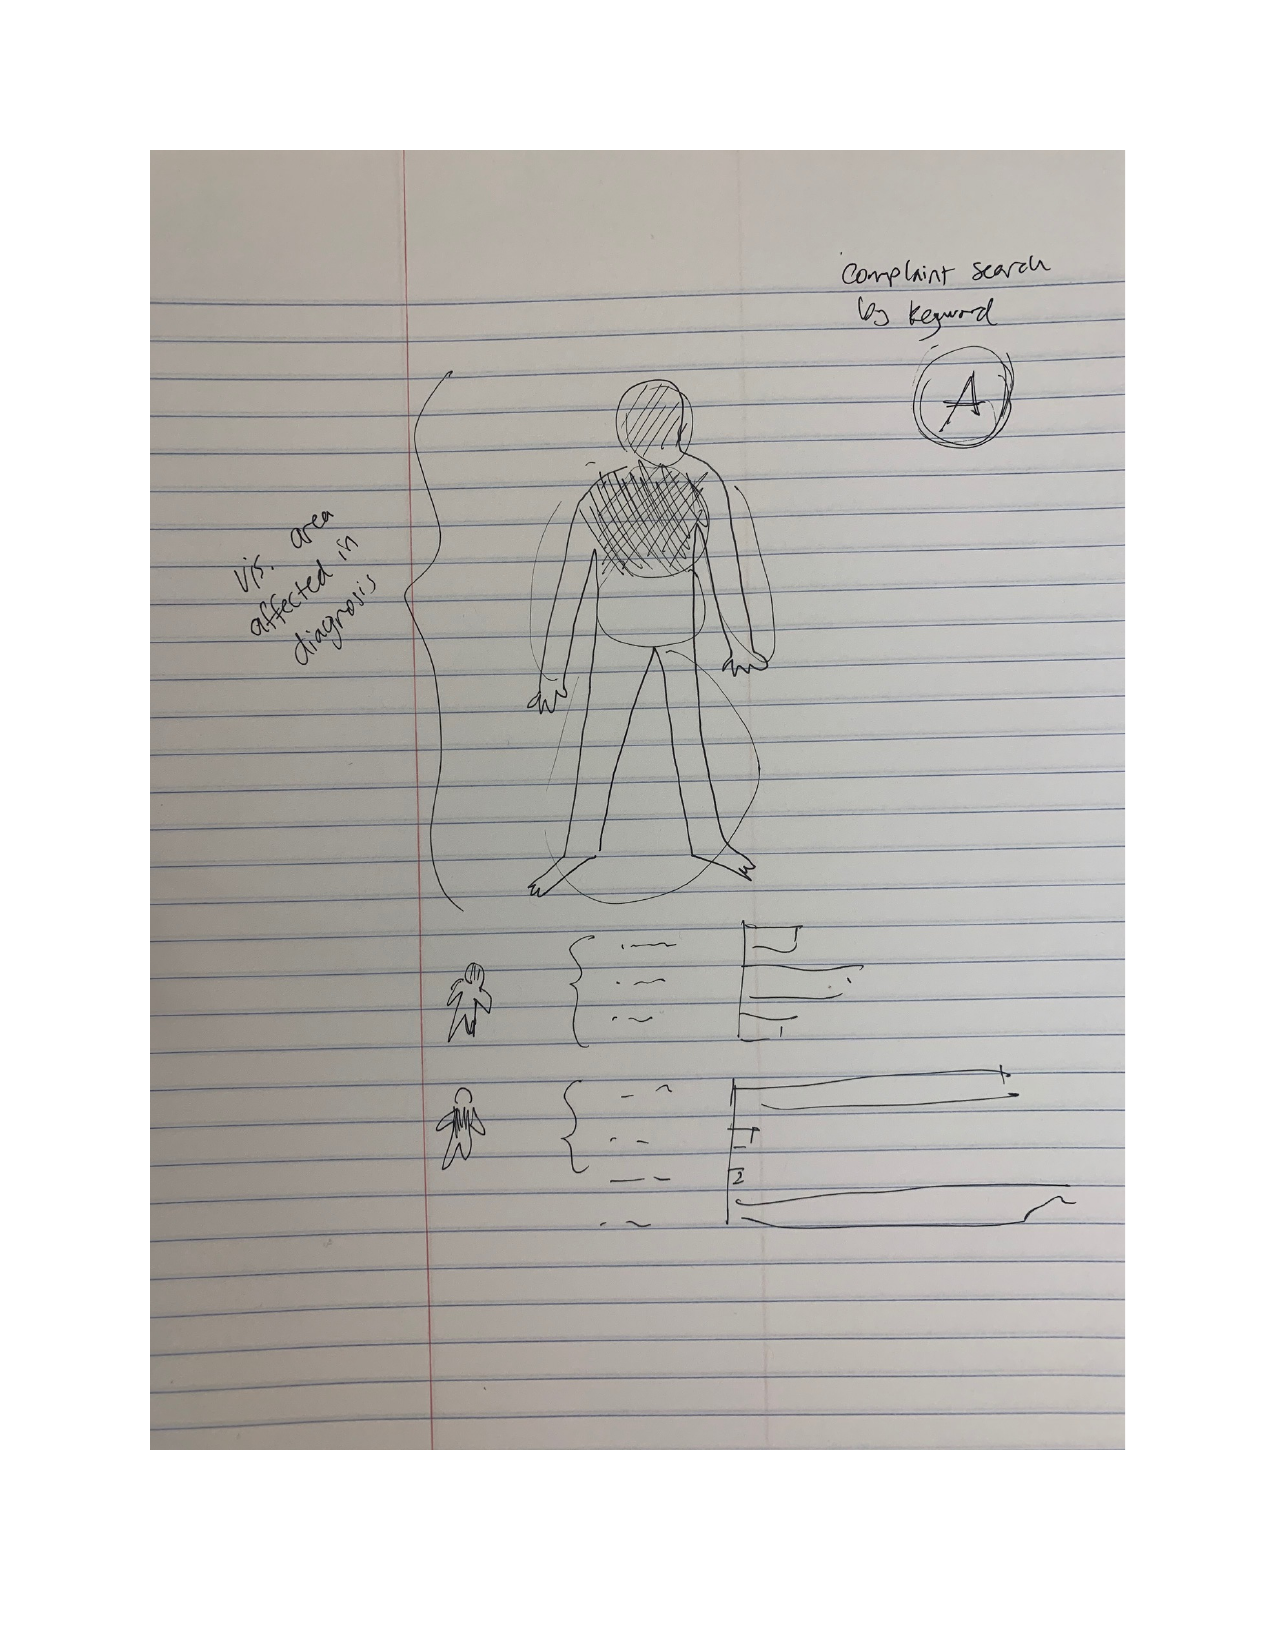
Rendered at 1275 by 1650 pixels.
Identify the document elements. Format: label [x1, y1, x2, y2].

picture [150, 150, 1125, 1450]
